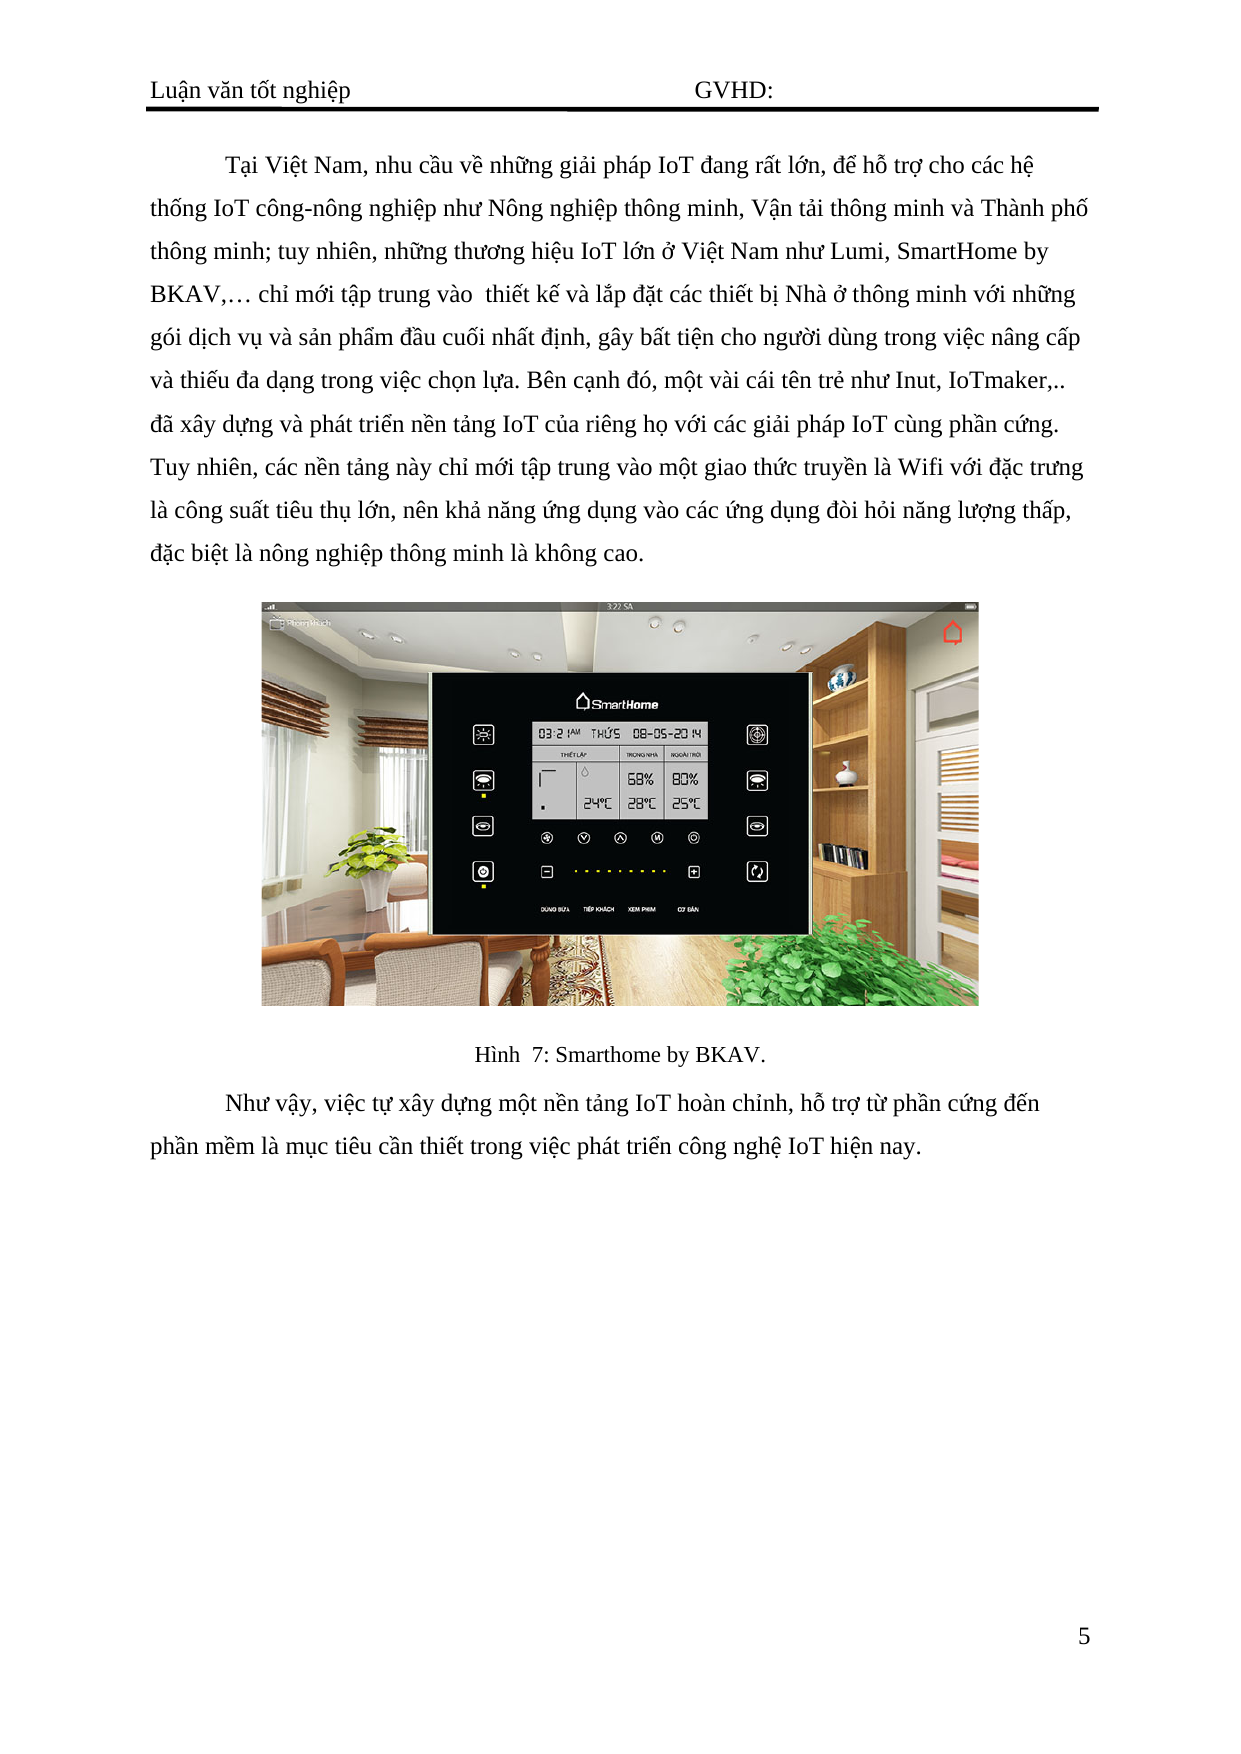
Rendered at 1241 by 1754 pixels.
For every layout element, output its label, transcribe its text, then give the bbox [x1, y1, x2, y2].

picture [261, 602, 979, 1006]
text Như vậy, việc tự xây dựng một nền tảng IoT hoàn chỉnh, hỗ trợ từ phần cứng đến phần mềm là mục tiêu cần thiết trong việc phát triển công nghệ IoT hiện nay. [150, 1088, 1090, 1160]
text Tại Việt Nam, nhu cầu về những giải pháp IoT đang rất lớn, để hỗ trợ cho các hệ thống IoT công-nông nghiệp như Nông nghiệp thông minh, Vận tải thông minh và Thành phố thông minh; tuy nhiên, những thương hiệu IoT lớn ở Việt Nam như Lumi, SmartHome by BKAV,… chỉ mới tập trung vào thiết kế và lắp đặt các thiết bị Nhà ở thông minh với những gói dịch vụ và sản phẩm đầu cuối nhất định, gây bất tiện cho người dùng trong việc nâng cấp và thiếu đa dạng trong việc chọn lựa. Bên cạnh đó, một vài cái tên trẻ như Inut, IoTmaker,.. đã xây dựng và phát triển nền tảng IoT của riêng họ với các giải pháp IoT cùng phần cứng. Tuy nhiên, các nền tảng này chỉ mới tập trung vào một giao thức truyền là Wifi với đặc trưng là công suất tiêu thụ lớn, nên khả năng ứng dụng vào các ứng dụng đòi hỏi năng lượng thấp, đặc biệt là nông nghiệp thông minh là không cao. [150, 150, 1090, 567]
text Hình 7: Smarthome by BKAV. [150, 1041, 1090, 1067]
